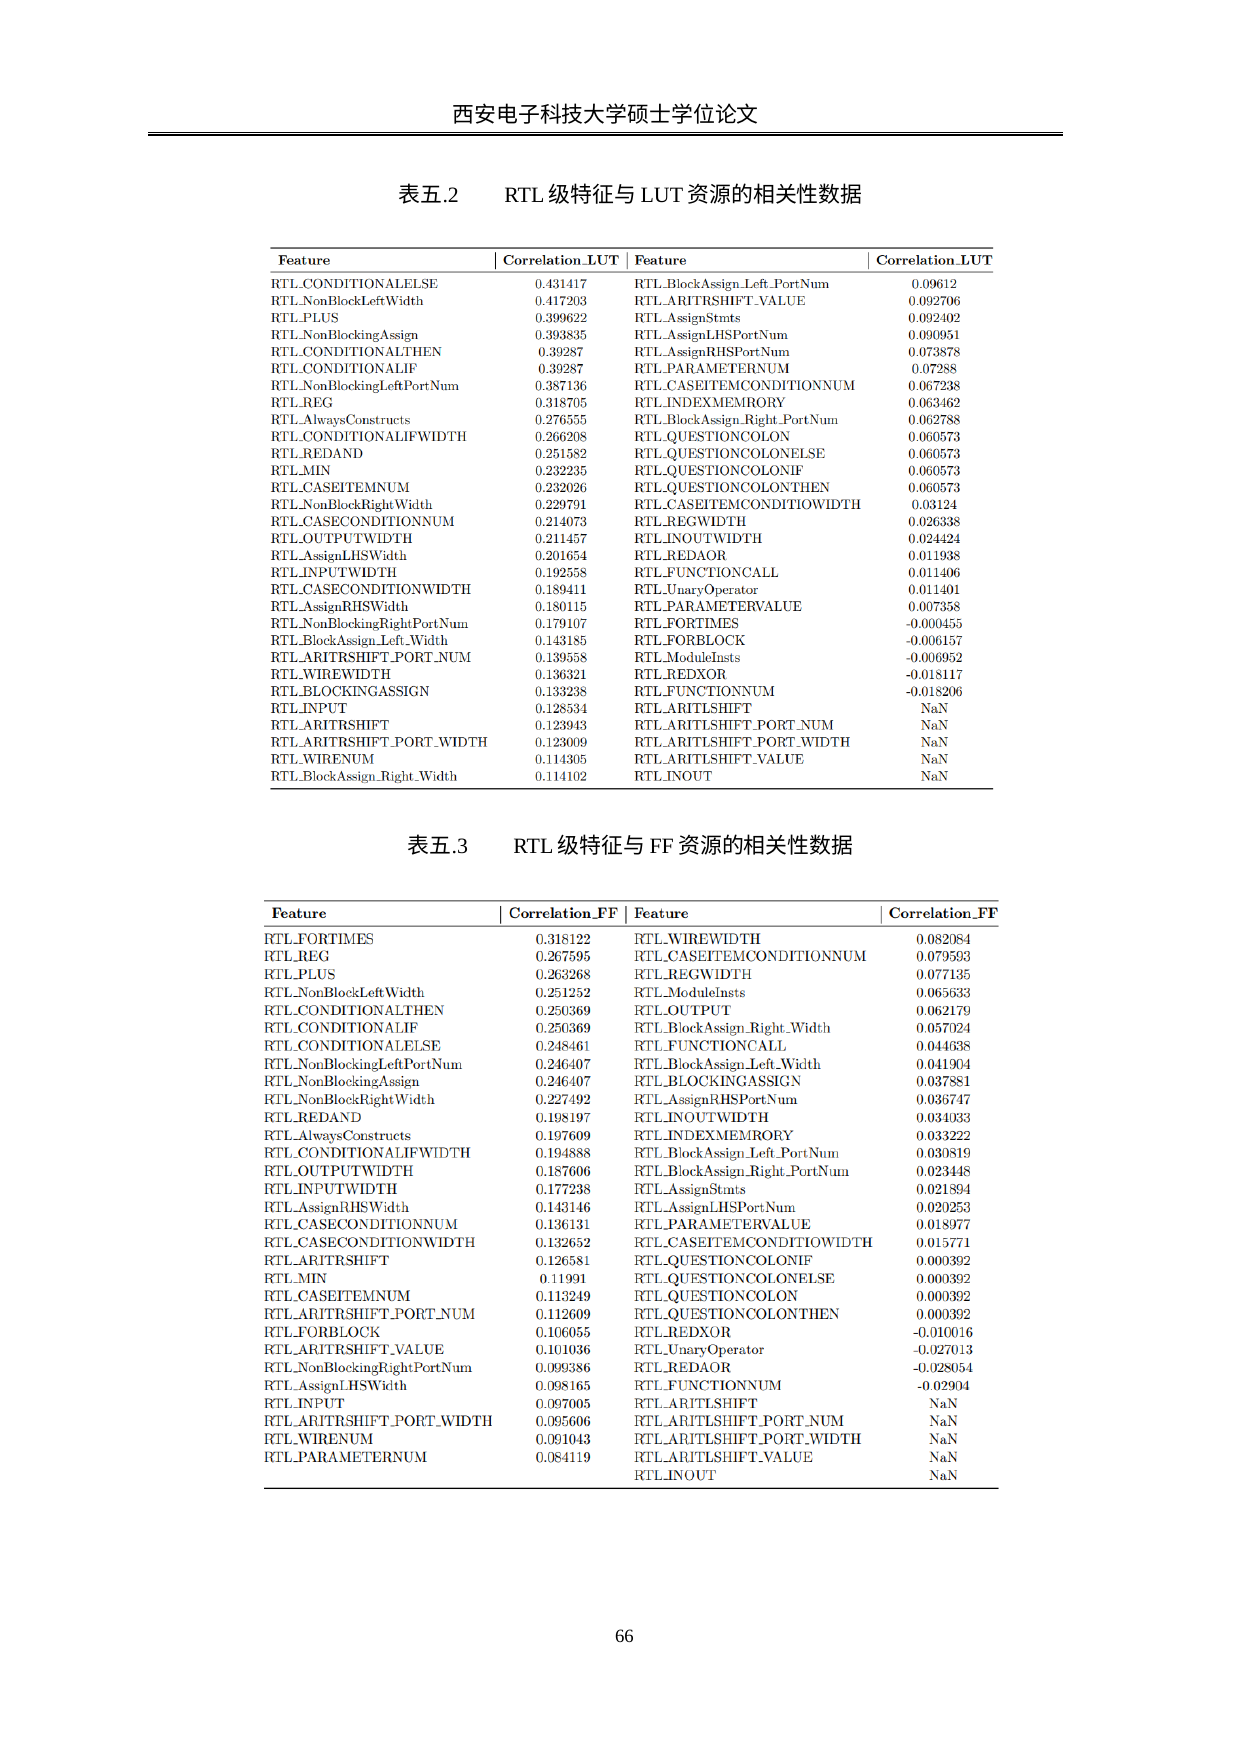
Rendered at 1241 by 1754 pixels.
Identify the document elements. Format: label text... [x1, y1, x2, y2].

picture [247, 888, 1013, 1508]
picture [253, 237, 1008, 804]
text RTL级特征与FF资源的相关性数据 [148, 828, 1063, 860]
text RTL级特征与LUT资源的相关性数据 [148, 177, 1063, 209]
